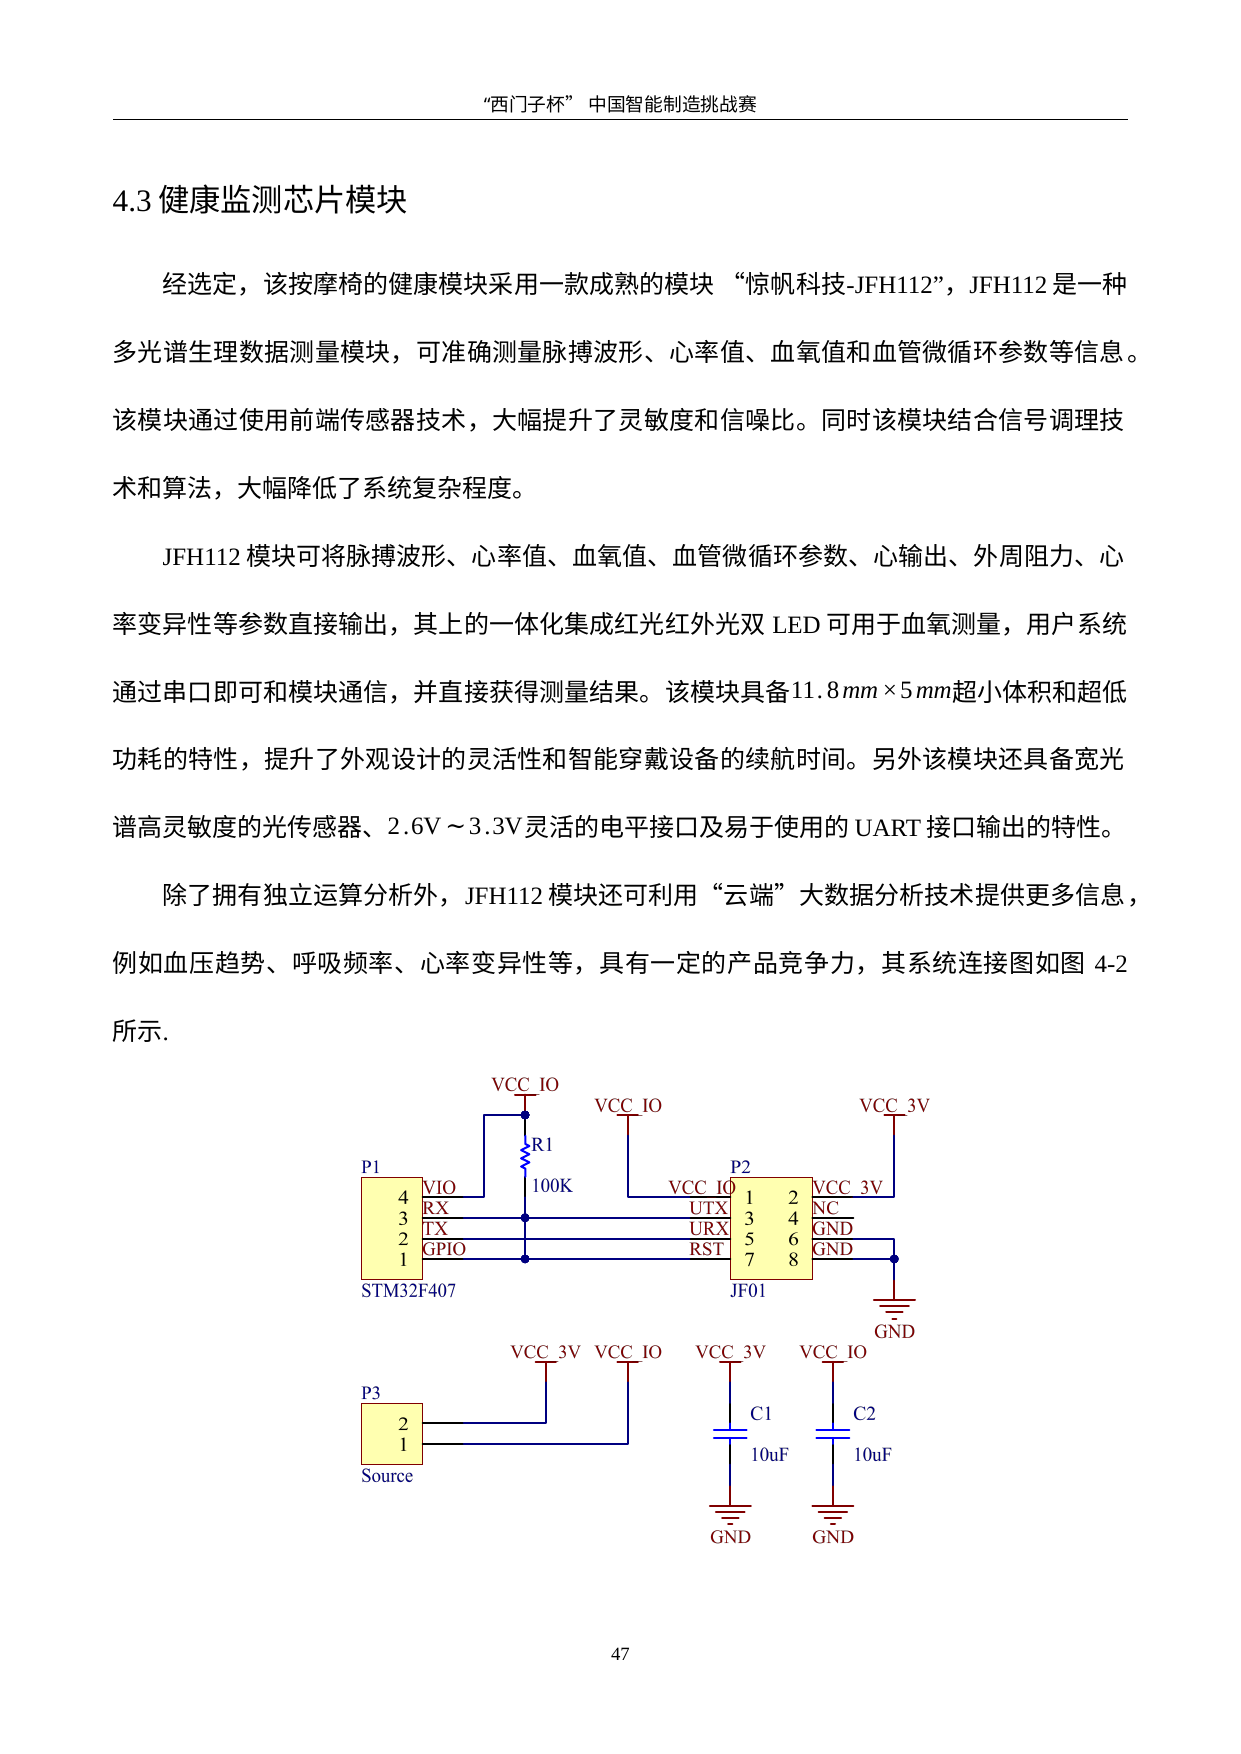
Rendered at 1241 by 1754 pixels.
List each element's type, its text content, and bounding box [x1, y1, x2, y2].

text JFH112模块可将脉搏波形、心率值、血氧值、血管微循环参数、心输出、外周阻力、心率变异性等参数直接输出，其上的一体化集成红光红外光双LED可用于血氧测量，用户系统通过串口即可和模块通信，并直接获得测量结果。该模块具备超小体积和超低功耗的特性，提升了外观设计的灵活性和智能穿戴设备的续航时间。另外该模块还具备宽光谱高灵敏度的光传感器、灵活的电平接口及易于使用的UART接口输出的特性。 [112, 520, 1128, 860]
text 除了拥有独立运算分析外，JFH112模块还可利用“云端”大数据分析技术提供更多信息，例如血压趋势、呼吸频率、心率变异性等，具有一定的产品竞争力，其系统连接图如图4-2所示. [112, 860, 1128, 1064]
subtitle 4.3健康监测芯片模块 [112, 164, 1128, 232]
text 经选定，该按摩椅的健康模块采用一款成熟的模块 “惊帆科技-JFH112”，JFH112是一种多光谱生理数据测量模块，可准确测量脉搏波形、心率值、血氧值和血管微循环参数等信息。该模块通过使用前端传感器技术，大幅提升了灵敏度和信噪比。同时该模块结合信号调理技术和算法，大幅降低了系统复杂程度。 [112, 249, 1128, 520]
